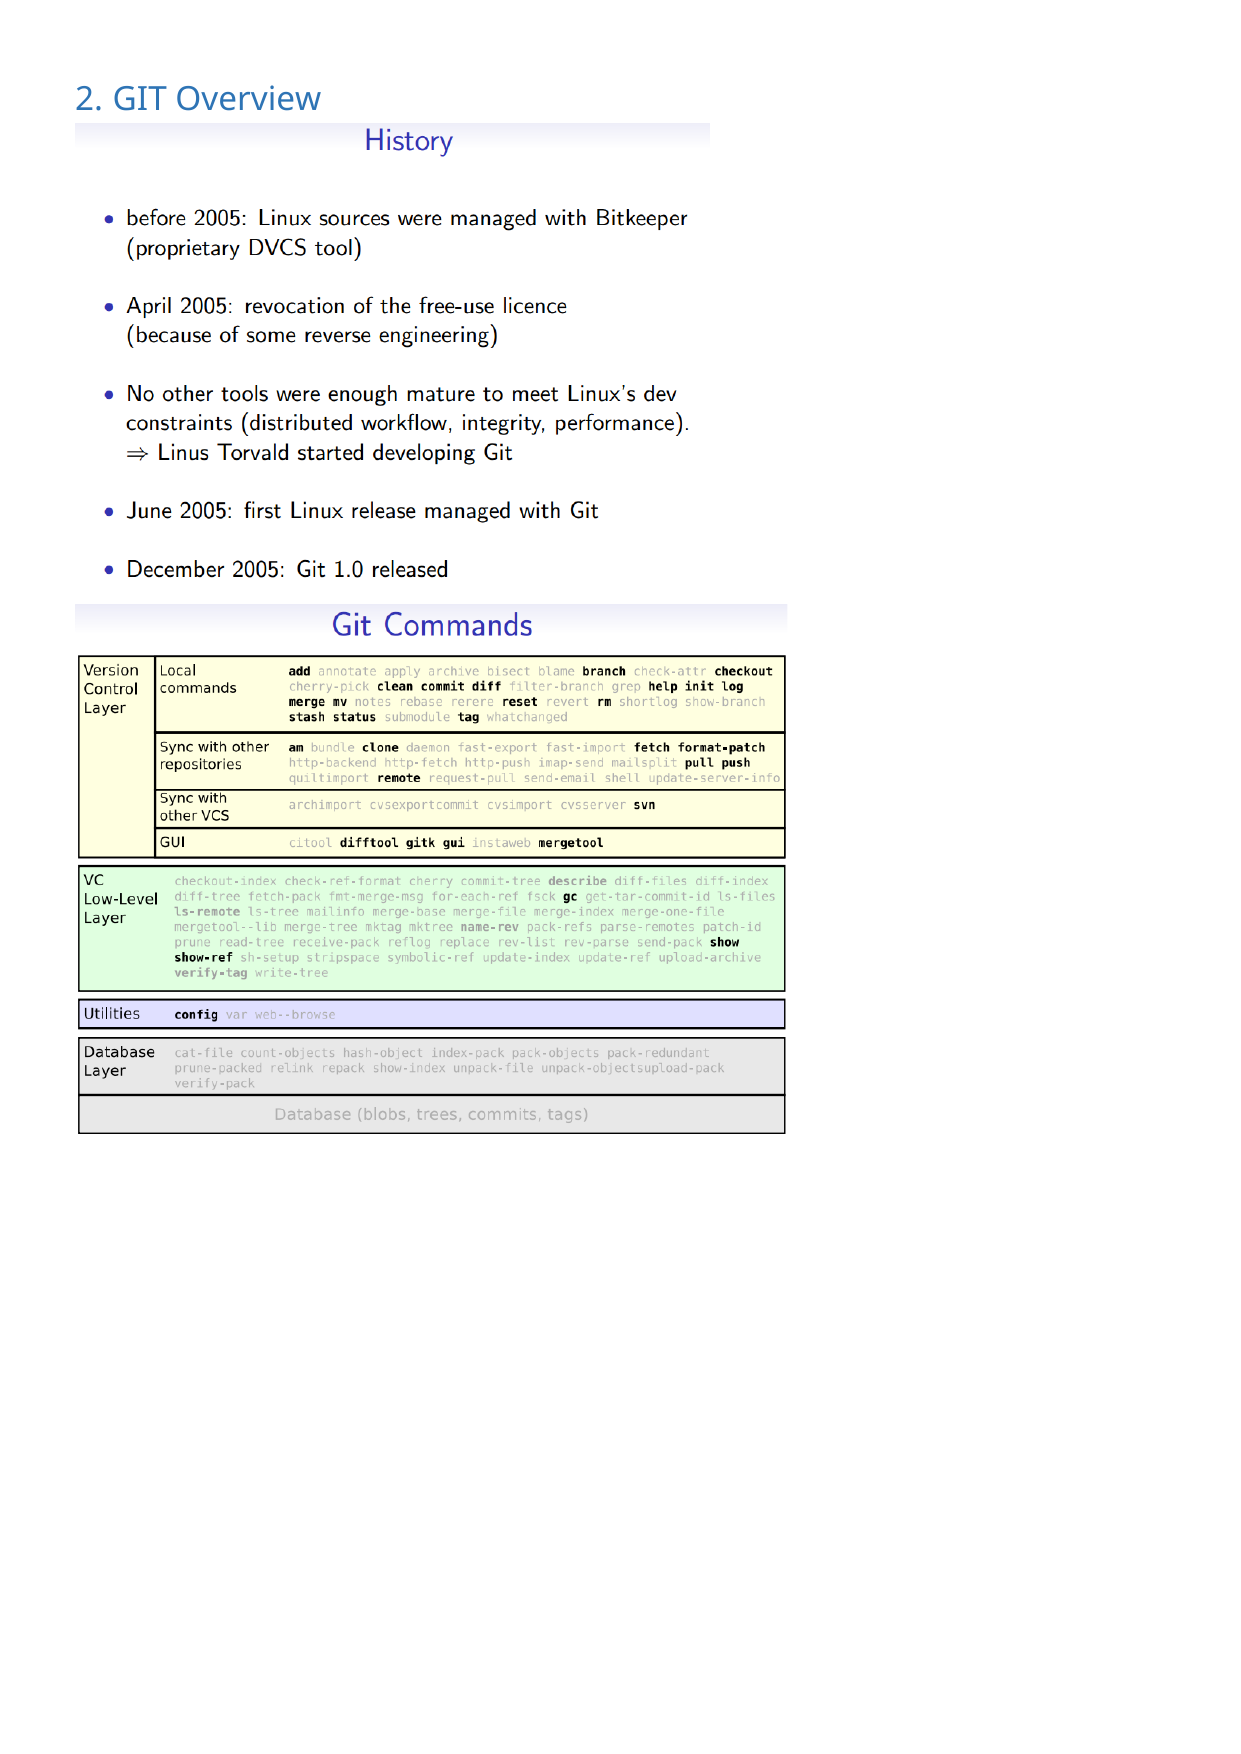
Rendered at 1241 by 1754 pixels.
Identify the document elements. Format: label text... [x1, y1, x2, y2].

subtitle GIT Overview [75, 75, 1165, 120]
picture [75, 604, 788, 1137]
picture [75, 123, 710, 586]
